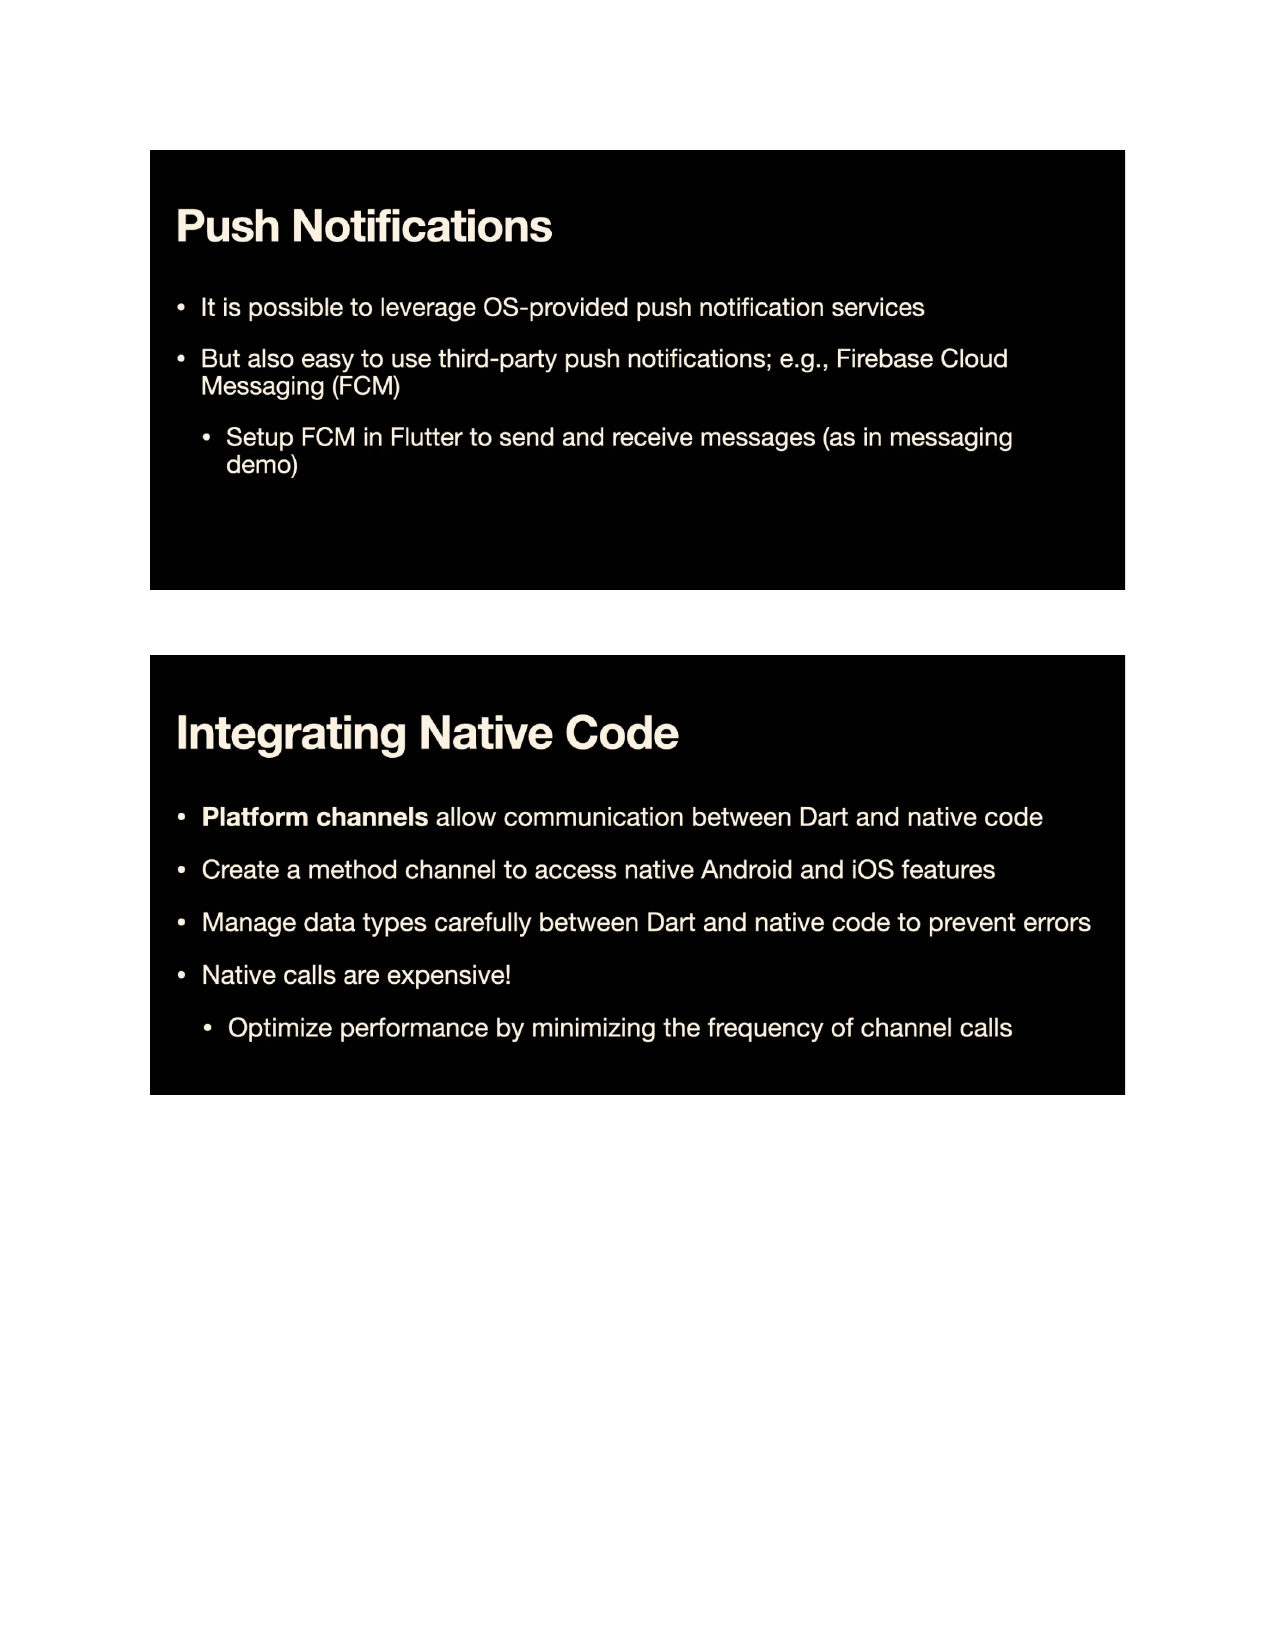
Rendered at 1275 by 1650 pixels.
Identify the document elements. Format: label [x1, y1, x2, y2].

picture [150, 655, 1125, 1095]
picture [150, 150, 1125, 590]
